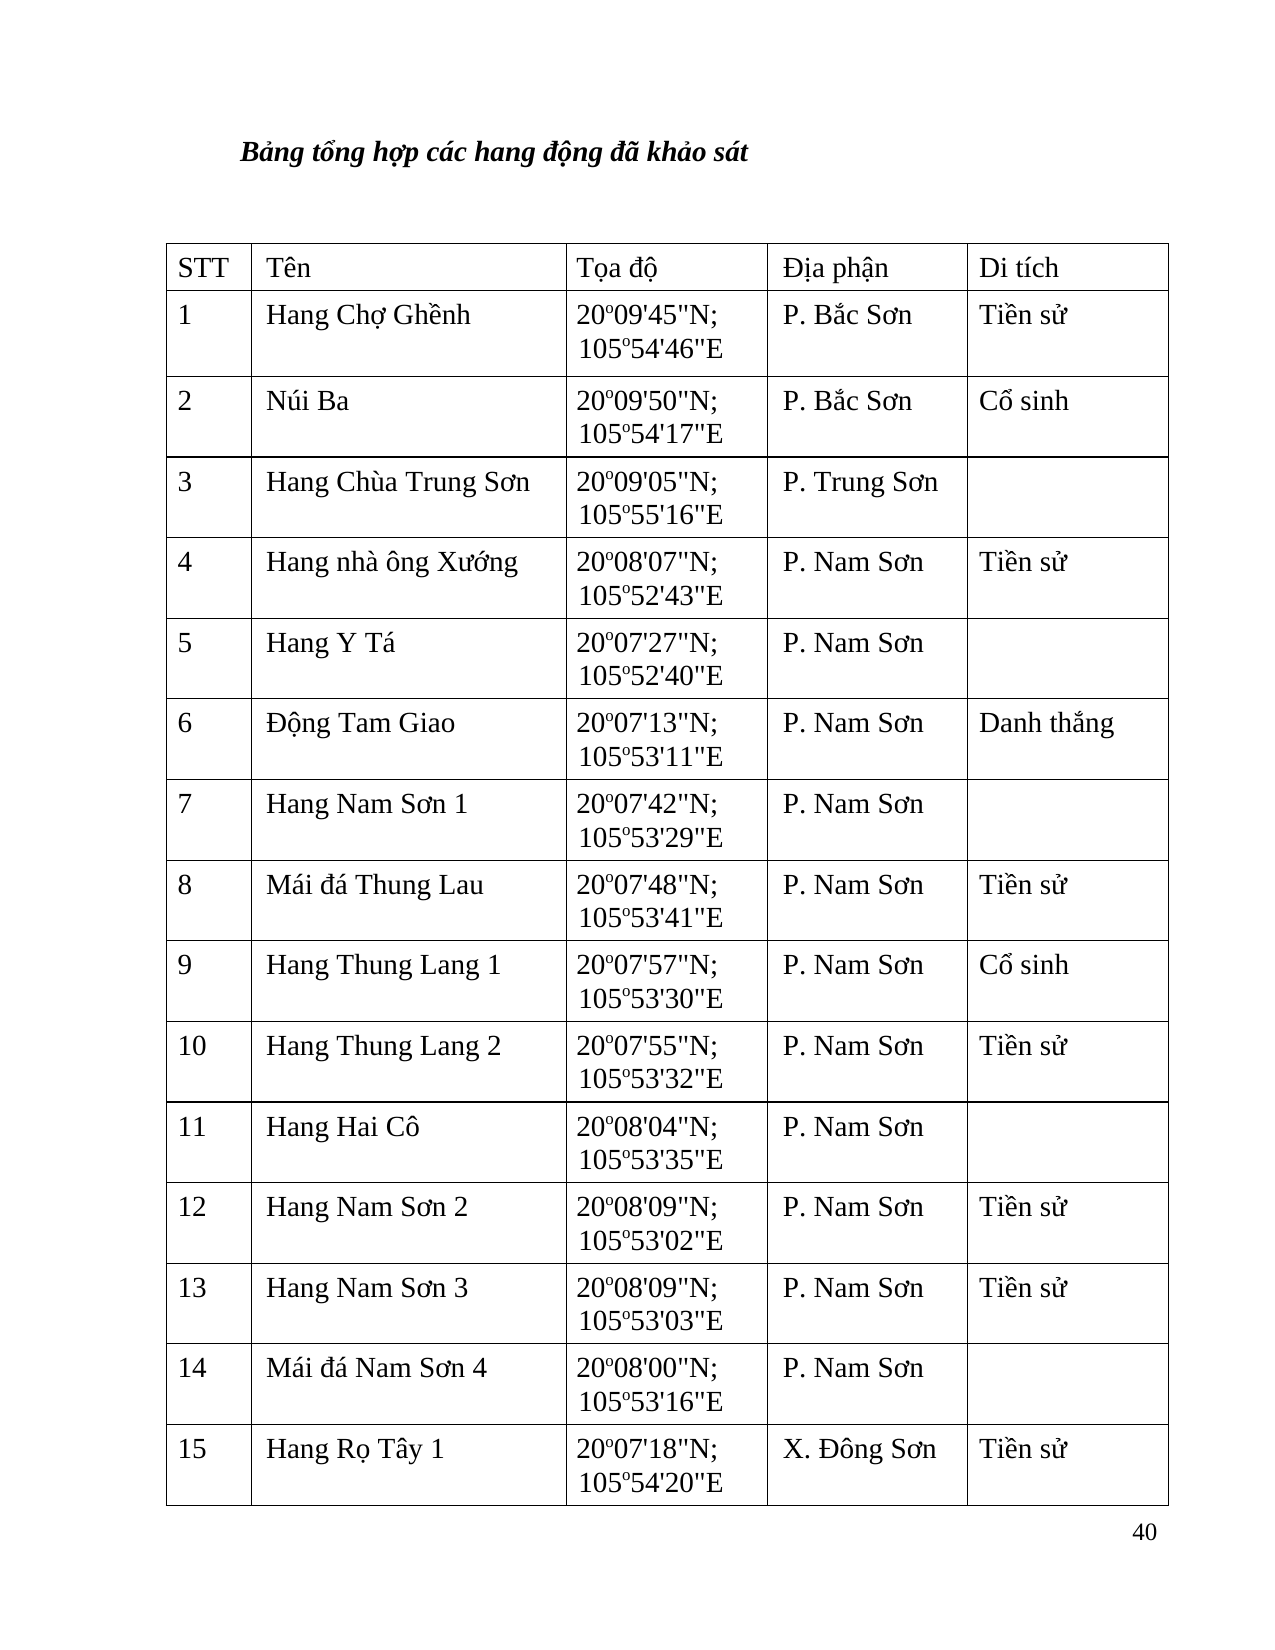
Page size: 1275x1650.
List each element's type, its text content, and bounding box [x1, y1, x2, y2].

table_cell P. Nam Sơn [768, 538, 967, 618]
table_cell Hang Hai Cô [252, 1103, 566, 1182]
table_cell P. Nam Sơn [768, 699, 967, 779]
table_cell Hang nhà ông Xướng [252, 538, 566, 618]
table_cell 20o07'57"N; 105o53'30"E [567, 941, 767, 1021]
table_cell Hang Chùa Trung Sơn [252, 458, 566, 537]
table_cell Hang Thung Lang 1 [252, 941, 566, 1021]
table_cell 1 [167, 291, 251, 376]
table_cell 20o07'27"N; 105o52'40"E [567, 619, 767, 698]
table_header STT [167, 244, 251, 290]
table_cell 15 [167, 1425, 251, 1504]
table_cell Mái đá Thung Lau [252, 861, 566, 940]
table_cell P. Nam Sơn [768, 941, 967, 1021]
table_cell Hang Nam Sơn 2 [252, 1183, 566, 1263]
table_cell 7 [167, 780, 251, 859]
table_cell Tiền sử [968, 538, 1168, 618]
table_cell 20o07'55"N; 105o53'32"E [567, 1022, 767, 1101]
table_header Di tích [968, 244, 1168, 290]
table_cell P. Bắc Sơn [768, 377, 967, 456]
table_cell 4 [167, 538, 251, 618]
table_cell 11 [167, 1103, 251, 1182]
table_cell P. Nam Sơn [768, 619, 967, 698]
table_cell 12 [167, 1183, 251, 1263]
table_cell X. Đông Sơn [768, 1425, 967, 1504]
table_cell P. Nam Sơn [768, 1103, 967, 1182]
table_cell P. Nam Sơn [768, 1264, 967, 1343]
table_cell Mái đá Nam Sơn 4 [252, 1344, 566, 1424]
table_cell Động Tam Giao [252, 699, 566, 779]
table_cell 2 [167, 377, 251, 456]
table_cell P. Nam Sơn [768, 1344, 967, 1424]
table_cell Hang Thung Lang 2 [252, 1022, 566, 1101]
table_cell Tiền sử [968, 1022, 1168, 1101]
table_cell Hang Nam Sơn 3 [252, 1264, 566, 1343]
table_cell 20o07'42"N; 105o53'29"E [567, 780, 767, 859]
table_cell 20o08'09"N; 105o53'03"E [567, 1264, 767, 1343]
table_cell 20o08'00"N; 105o53'16"E [567, 1344, 767, 1424]
table_cell 20o07'48"N; 105o53'41"E [567, 861, 767, 940]
table_cell Tiền sử [968, 291, 1168, 376]
table_cell P. Trung Sơn [768, 458, 967, 537]
table_cell 14 [167, 1344, 251, 1424]
table_cell 6 [167, 699, 251, 779]
table_cell 10 [167, 1022, 251, 1101]
table_cell Hang Y Tá [252, 619, 566, 698]
table_cell Cổ sinh [968, 941, 1168, 1021]
table_cell P. Nam Sơn [768, 861, 967, 940]
table_cell P. Bắc Sơn [768, 291, 967, 376]
table_cell 3 [167, 458, 251, 537]
table_cell Tiền sử [968, 1264, 1168, 1343]
table_header Tọa độ [567, 244, 767, 290]
table_cell 20o07'13"N; 105o53'11"E [567, 699, 767, 779]
text Bảng tổng hợp các hang động đã khảo sát [177, 118, 1157, 168]
table_cell Núi Ba [252, 377, 566, 456]
table_cell Tiền sử [968, 1425, 1168, 1504]
table_cell P. Nam Sơn [768, 1022, 967, 1101]
table_cell P. Nam Sơn [768, 780, 967, 859]
table_cell 20o07'18"N; 105o54'20"E [567, 1425, 767, 1504]
table_cell Hang Nam Sơn 1 [252, 780, 566, 859]
table_cell 5 [167, 619, 251, 698]
table_cell 8 [167, 861, 251, 940]
table_cell [968, 780, 1168, 859]
table_cell P. Nam Sơn [768, 1183, 967, 1263]
table_cell 13 [167, 1264, 251, 1343]
table_cell 20o08'07"N; 105o52'43"E [567, 538, 767, 618]
table_cell 20o08'09"N; 105o53'02"E [567, 1183, 767, 1263]
table_cell [968, 458, 1168, 537]
table_header Tên [252, 244, 566, 290]
table_cell [968, 1344, 1168, 1424]
table_cell 20o09'05"N; 105o55'16"E [567, 458, 767, 537]
table_cell Danh thắng [968, 699, 1168, 779]
table_cell Tiền sử [968, 1183, 1168, 1263]
table_cell Tiền sử [968, 861, 1168, 940]
table_cell [968, 619, 1168, 698]
table_cell 20o09'50"N; 105o54'17"E [567, 377, 767, 456]
table_header Địa phận [768, 244, 967, 290]
table_cell 20o09'45"N; 105o54'46"E [567, 291, 767, 376]
table_cell 20o08'04"N; 105o53'35"E [567, 1103, 767, 1182]
table_cell 9 [167, 941, 251, 1021]
table_cell [968, 1103, 1168, 1182]
table_cell Hang Chợ Ghềnh [252, 291, 566, 376]
table_cell Cổ sinh [968, 377, 1168, 456]
table_cell Hang Rọ Tây 1 [252, 1425, 566, 1504]
